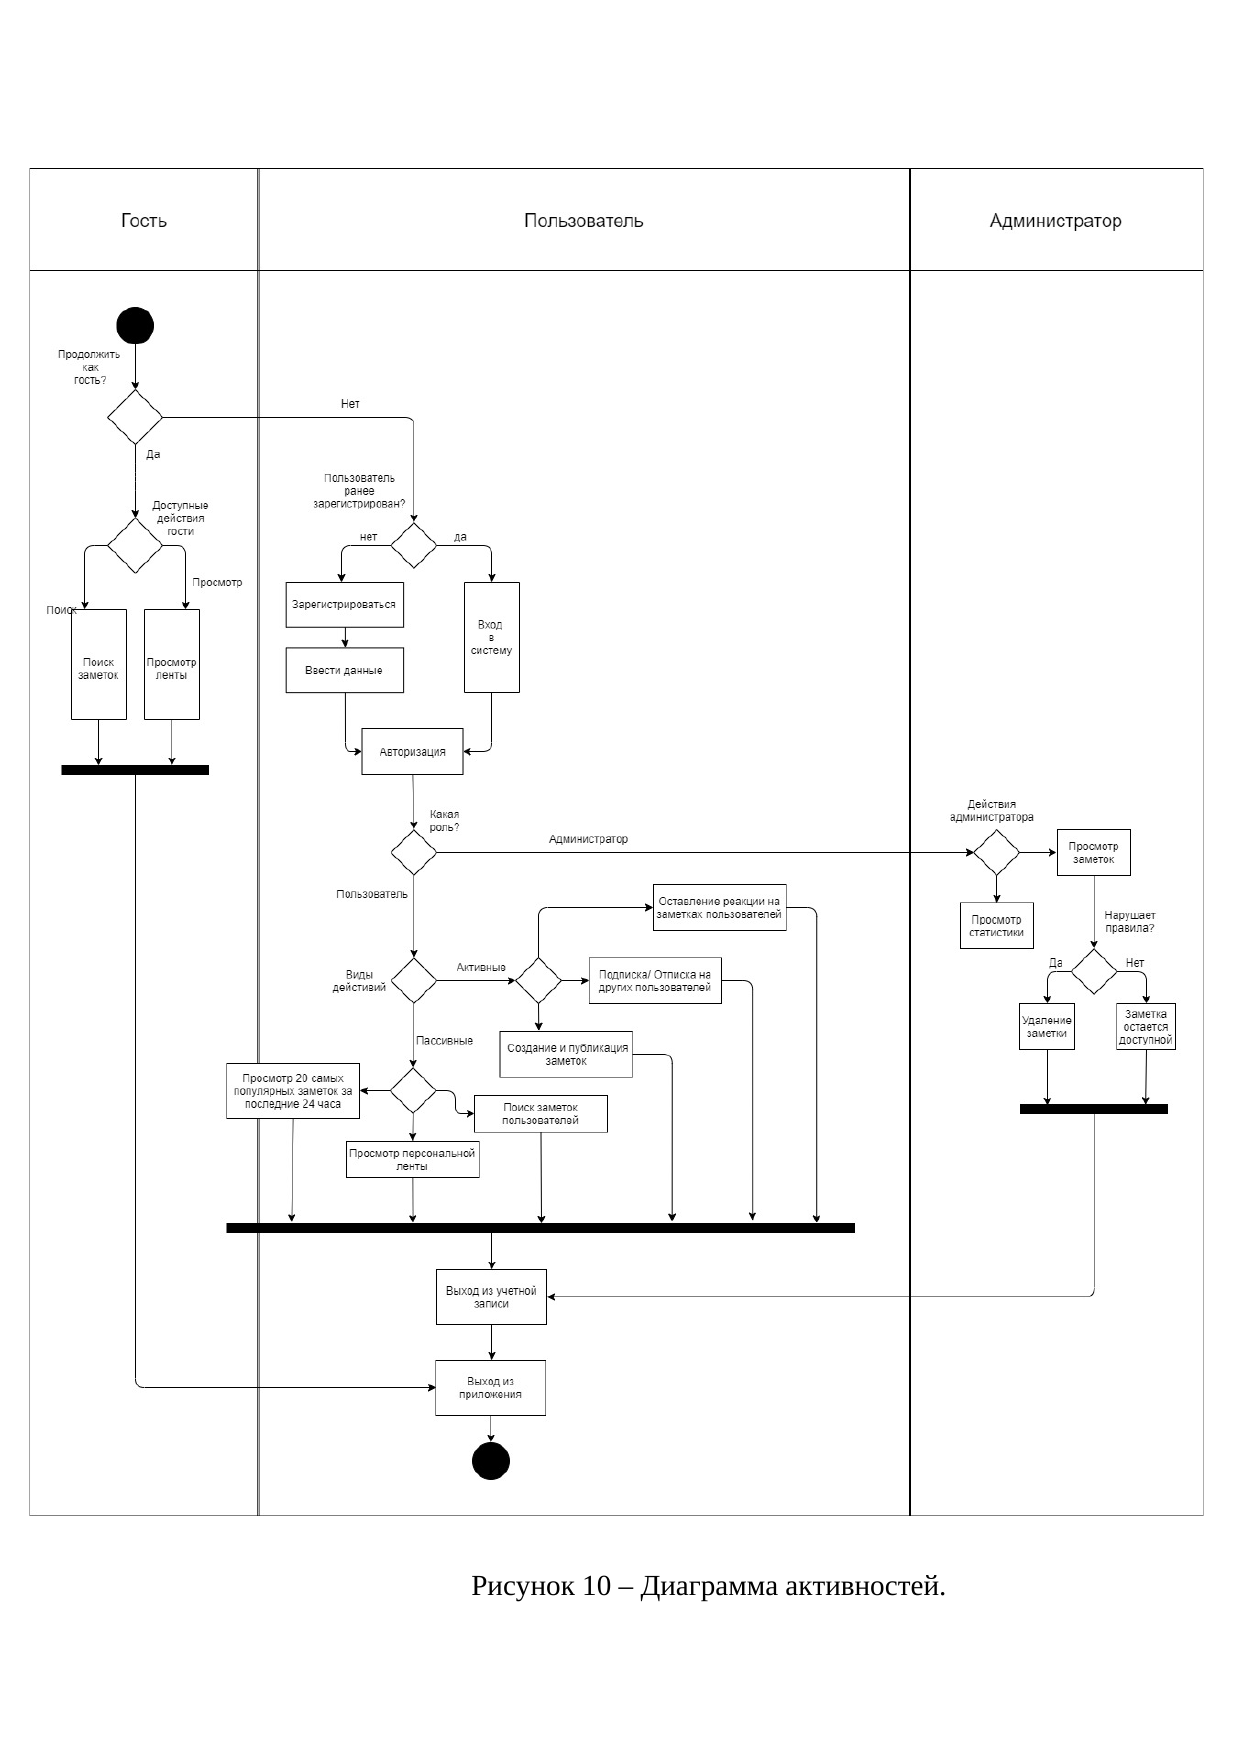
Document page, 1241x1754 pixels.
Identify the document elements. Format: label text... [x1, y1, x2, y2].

picture [29, 168, 1204, 1516]
text Рисунок 10 – Диаграмма активностей. [177, 1568, 1152, 1601]
